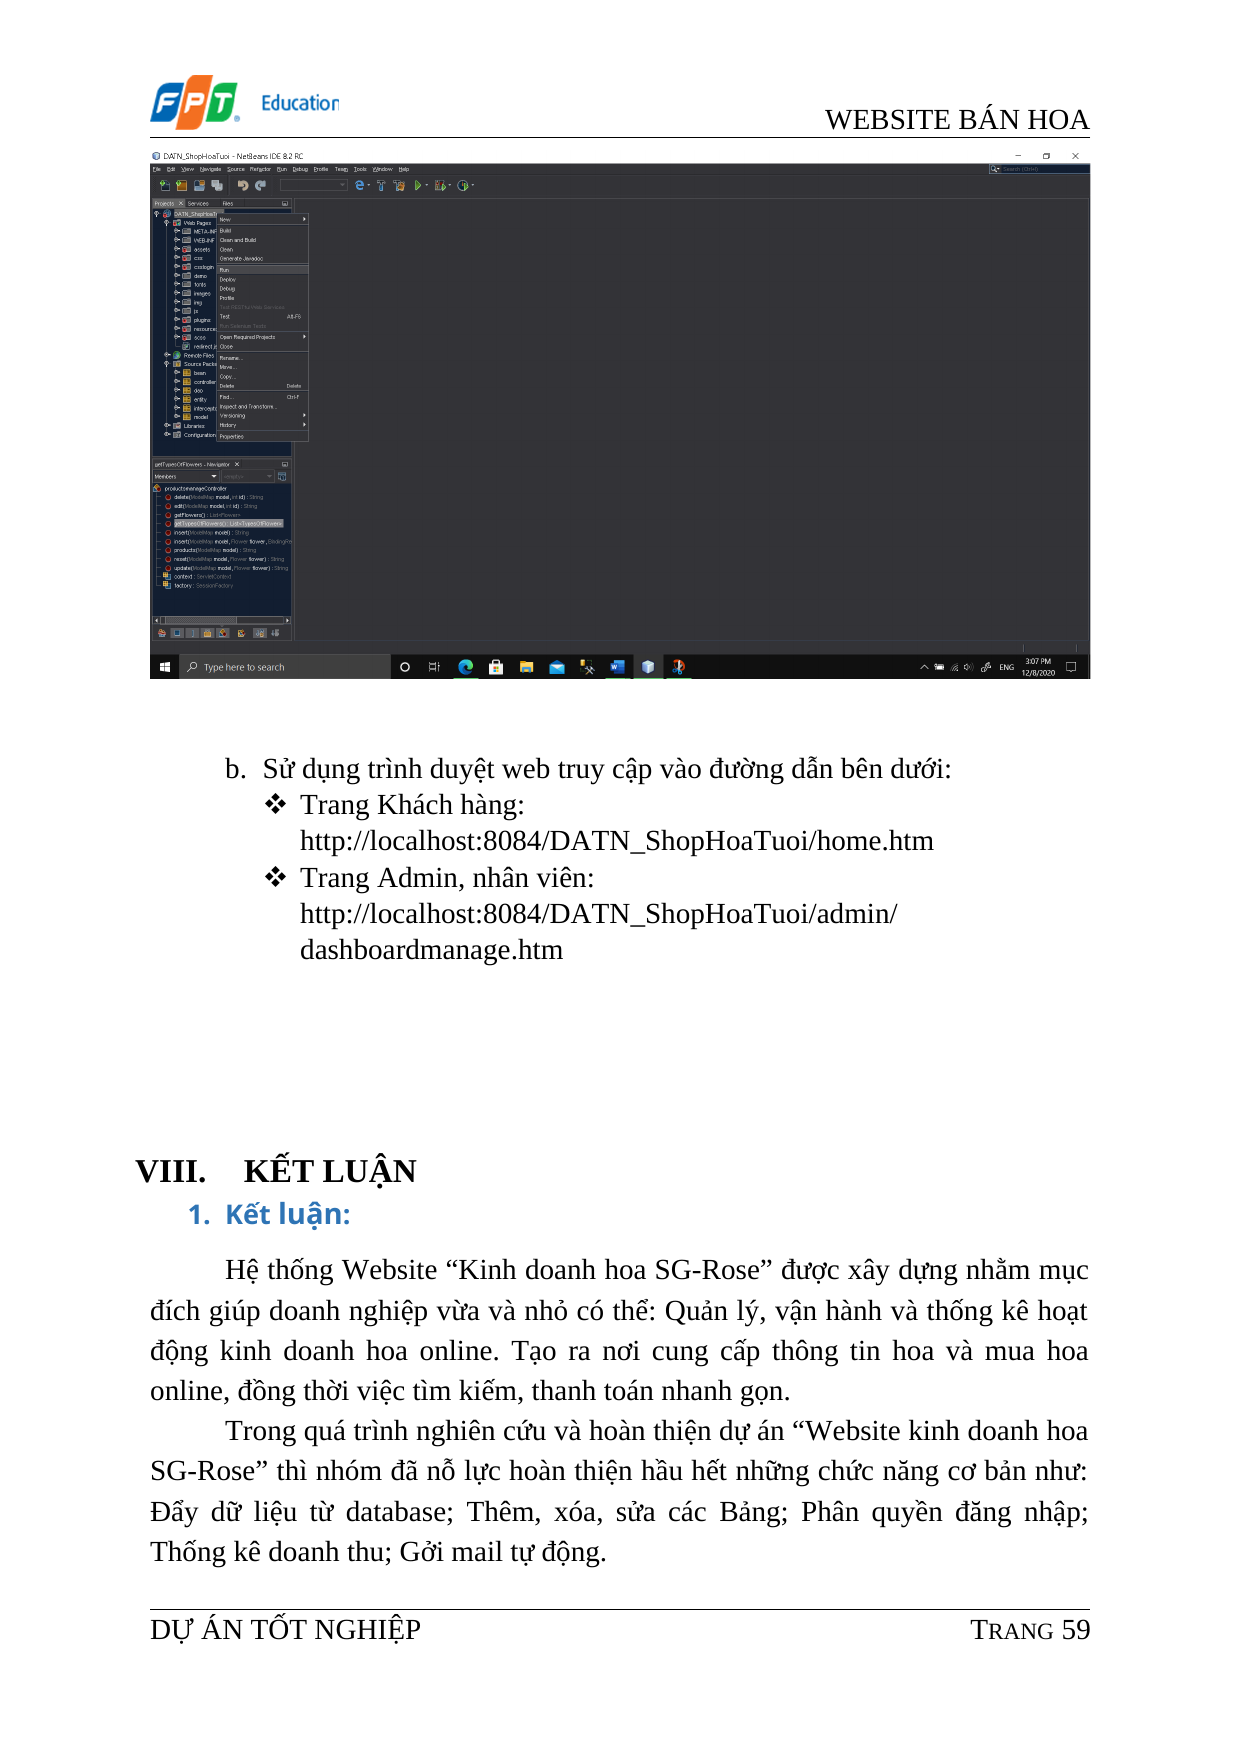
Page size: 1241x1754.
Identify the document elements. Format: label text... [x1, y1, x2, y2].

subtitle KẾT LUẬN [206, 1152, 1090, 1190]
picture [150, 150, 1091, 679]
text Trong quá trình nghiên cứu và hoàn thiện dự án “Website kinh doanh hoa SG-Rose” thì nhóm đã nỗ lực hoàn thiện hầu hết những chức năng cơ bản như: Đẩy dữ liệu từ database; Thêm, xóa, sửa các Bảng; Phân quyền đăng nhập; Thống kê doanh thu; Gởi mail tự động. [150, 1413, 1090, 1567]
subtitle Kết luận: [187, 1193, 1090, 1233]
text Hệ thống Website “Kinh doanh hoa SG-Rose” được xây dựng nhằm mục đích giúp doanh nghiệp vừa và nhỏ có thể: Quản lý, vận hành và thống kê hoạt động kinh doanh hoa online. Tạo ra nơi cung cấp thông tin hoa và mua hoa online, đồng thời việc tìm kiếm, thanh toán nhanh gọn. [150, 1252, 1090, 1407]
picture [150, 75, 339, 130]
list Trang Admin, nhân viên: [262, 860, 1090, 893]
list http://localhost:8084/DATN_ShopHoaTuoi/admin/dashboardmanage.htm [300, 896, 1090, 966]
list Trang Khách hàng: http://localhost:8084/DATN_ShopHoaTuoi/home.htm [262, 787, 1090, 857]
list Sử dụng trình duyệt web truy cập vào đường dẫn bên dưới: [225, 751, 1090, 785]
